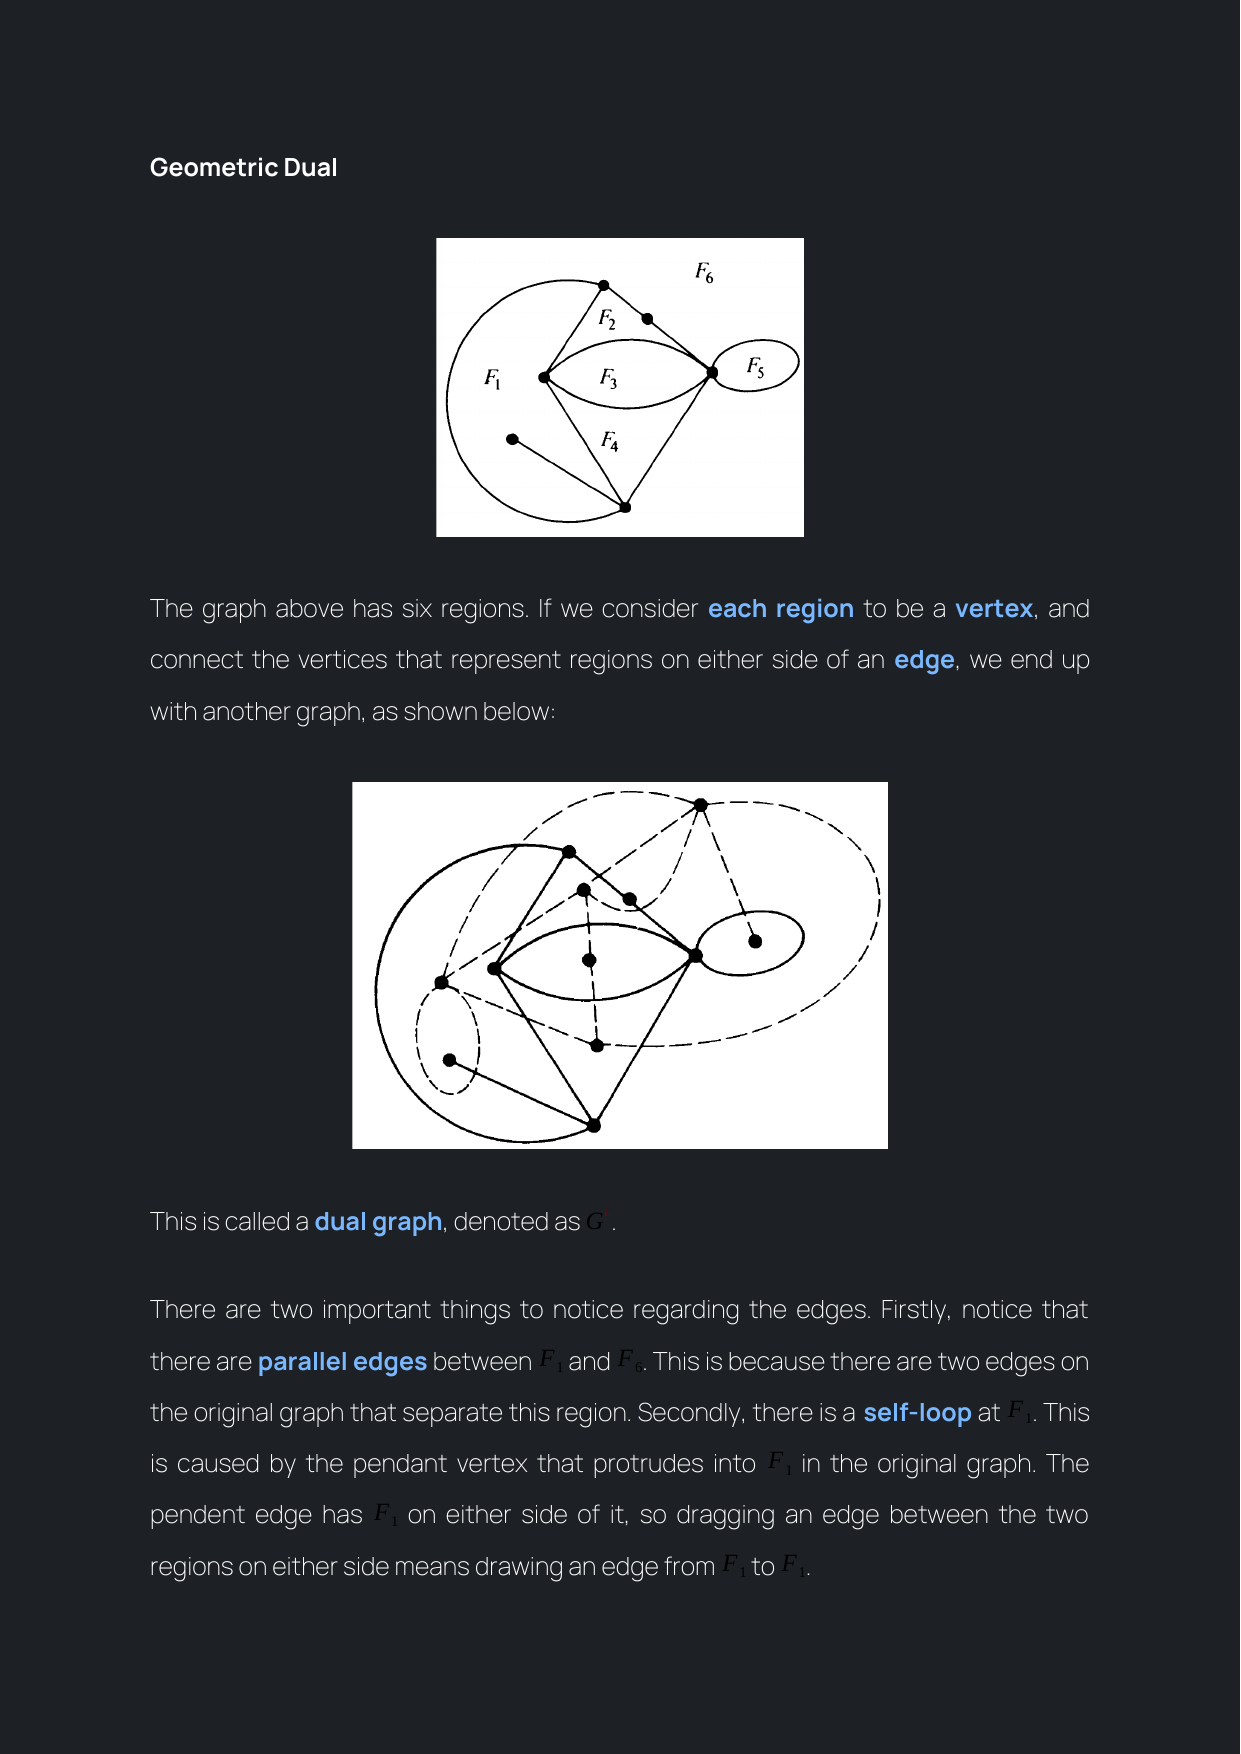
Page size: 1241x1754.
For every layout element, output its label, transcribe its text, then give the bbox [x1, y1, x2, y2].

picture [436, 238, 804, 537]
text There are two important things to notice regarding the edges. Firstly, notice that there are parallel edges between and . This is because there are two edges on the original graph that separate this region. Secondly, there is a self-loop at . This is caused by the pendant vertex that protrudes into in the original graph. The pendent edge has on either side of it, so dragging an edge between the two regions on either side means drawing an edge from to . [150, 1292, 1090, 1582]
text This is called a dual graph, denoted as . [150, 1203, 1090, 1237]
subtitle Geometric Dual [150, 150, 1090, 184]
picture [352, 782, 888, 1149]
text The graph above has six regions. If we consider each region to be a vertex, and connect the vertices that represent regions on either side of an edge, we end up with another graph, as shown below: [150, 591, 1090, 728]
